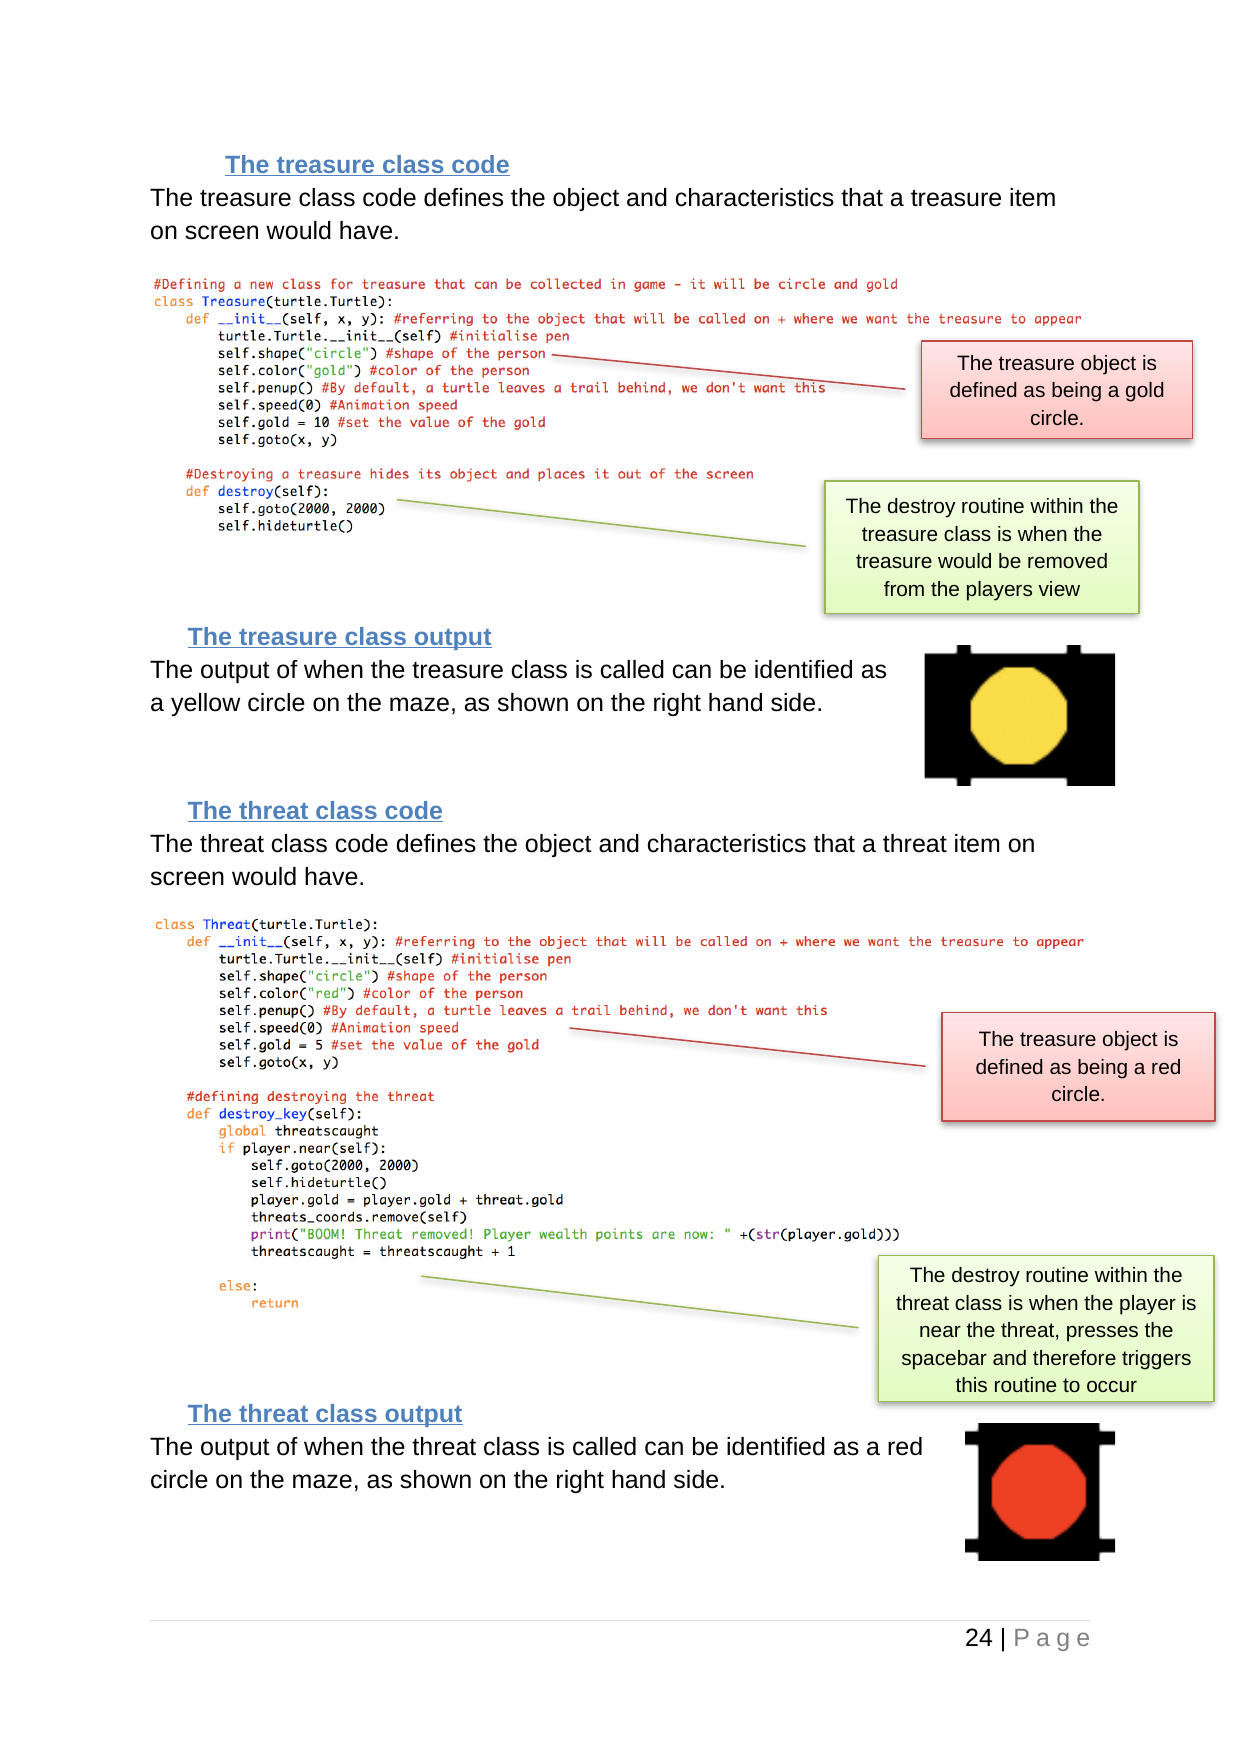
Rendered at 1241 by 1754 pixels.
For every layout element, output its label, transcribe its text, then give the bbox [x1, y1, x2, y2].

subtitle The treasure class output [187, 622, 1090, 651]
picture [962, 1423, 1114, 1557]
text The threat class code defines the object and characteristics that a threat item on screen would have. [150, 829, 1090, 891]
subtitle The treasure class code [150, 150, 1090, 179]
text The output of when the threat class is called can be identified as a red circle on the maze, as shown on the right hand side. [150, 1432, 962, 1493]
picture [921, 645, 1114, 783]
picture [150, 915, 1090, 1320]
text The output of when the treasure class is called can be identified as a yellow circle on the maze, as shown on the right hand side. [150, 655, 921, 717]
picture [150, 270, 1090, 544]
subtitle The threat class code [187, 796, 1090, 824]
text The treasure class code defines the object and characteristics that a treasure item on screen would have. [150, 183, 1090, 245]
subtitle The threat class output [187, 1399, 1090, 1427]
